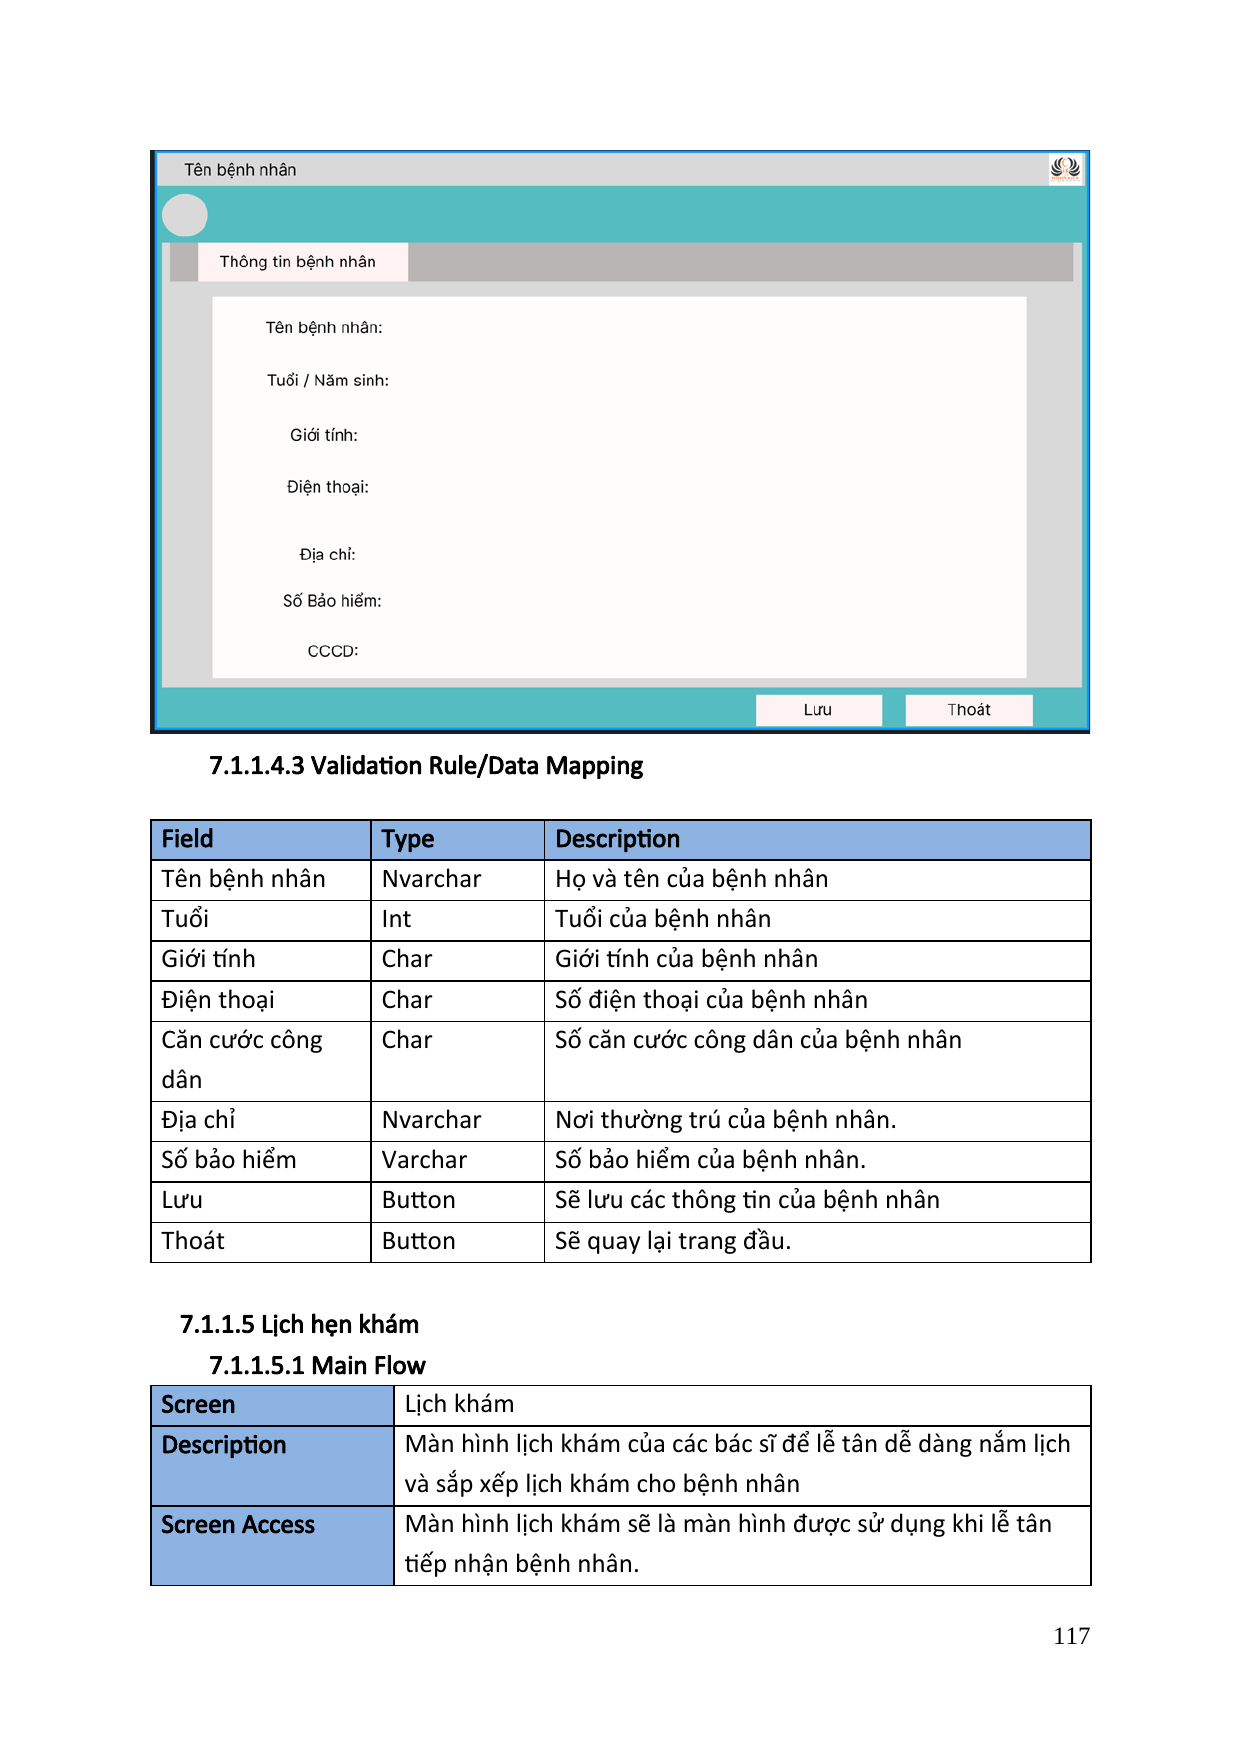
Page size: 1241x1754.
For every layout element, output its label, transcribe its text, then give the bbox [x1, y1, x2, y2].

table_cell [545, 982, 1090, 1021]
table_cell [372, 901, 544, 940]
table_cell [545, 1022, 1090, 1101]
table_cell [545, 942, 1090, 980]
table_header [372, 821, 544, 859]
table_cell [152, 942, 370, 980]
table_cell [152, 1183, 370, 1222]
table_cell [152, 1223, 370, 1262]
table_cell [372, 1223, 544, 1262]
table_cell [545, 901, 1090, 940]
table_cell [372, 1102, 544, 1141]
subtitle 7.1.1.5.1 Main Flow [209, 1347, 1090, 1381]
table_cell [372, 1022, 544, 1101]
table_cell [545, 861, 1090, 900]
picture [150, 150, 1091, 734]
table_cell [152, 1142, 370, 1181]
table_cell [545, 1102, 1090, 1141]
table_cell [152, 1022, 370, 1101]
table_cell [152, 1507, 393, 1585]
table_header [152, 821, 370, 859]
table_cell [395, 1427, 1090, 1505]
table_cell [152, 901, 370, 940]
subtitle 7.1.1.5 Lịch hẹn khám [179, 1306, 1090, 1339]
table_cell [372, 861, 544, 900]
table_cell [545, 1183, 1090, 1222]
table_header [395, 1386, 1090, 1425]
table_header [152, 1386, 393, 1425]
subtitle 7.1.1.4.3 Validation Rule/Data Mapping [209, 747, 1090, 780]
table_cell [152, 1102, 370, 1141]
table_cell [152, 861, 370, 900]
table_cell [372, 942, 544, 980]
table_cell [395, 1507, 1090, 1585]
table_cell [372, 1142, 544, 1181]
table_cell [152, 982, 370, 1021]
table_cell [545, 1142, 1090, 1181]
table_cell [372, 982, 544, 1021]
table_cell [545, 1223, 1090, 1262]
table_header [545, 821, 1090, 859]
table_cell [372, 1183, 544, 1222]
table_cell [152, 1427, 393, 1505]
